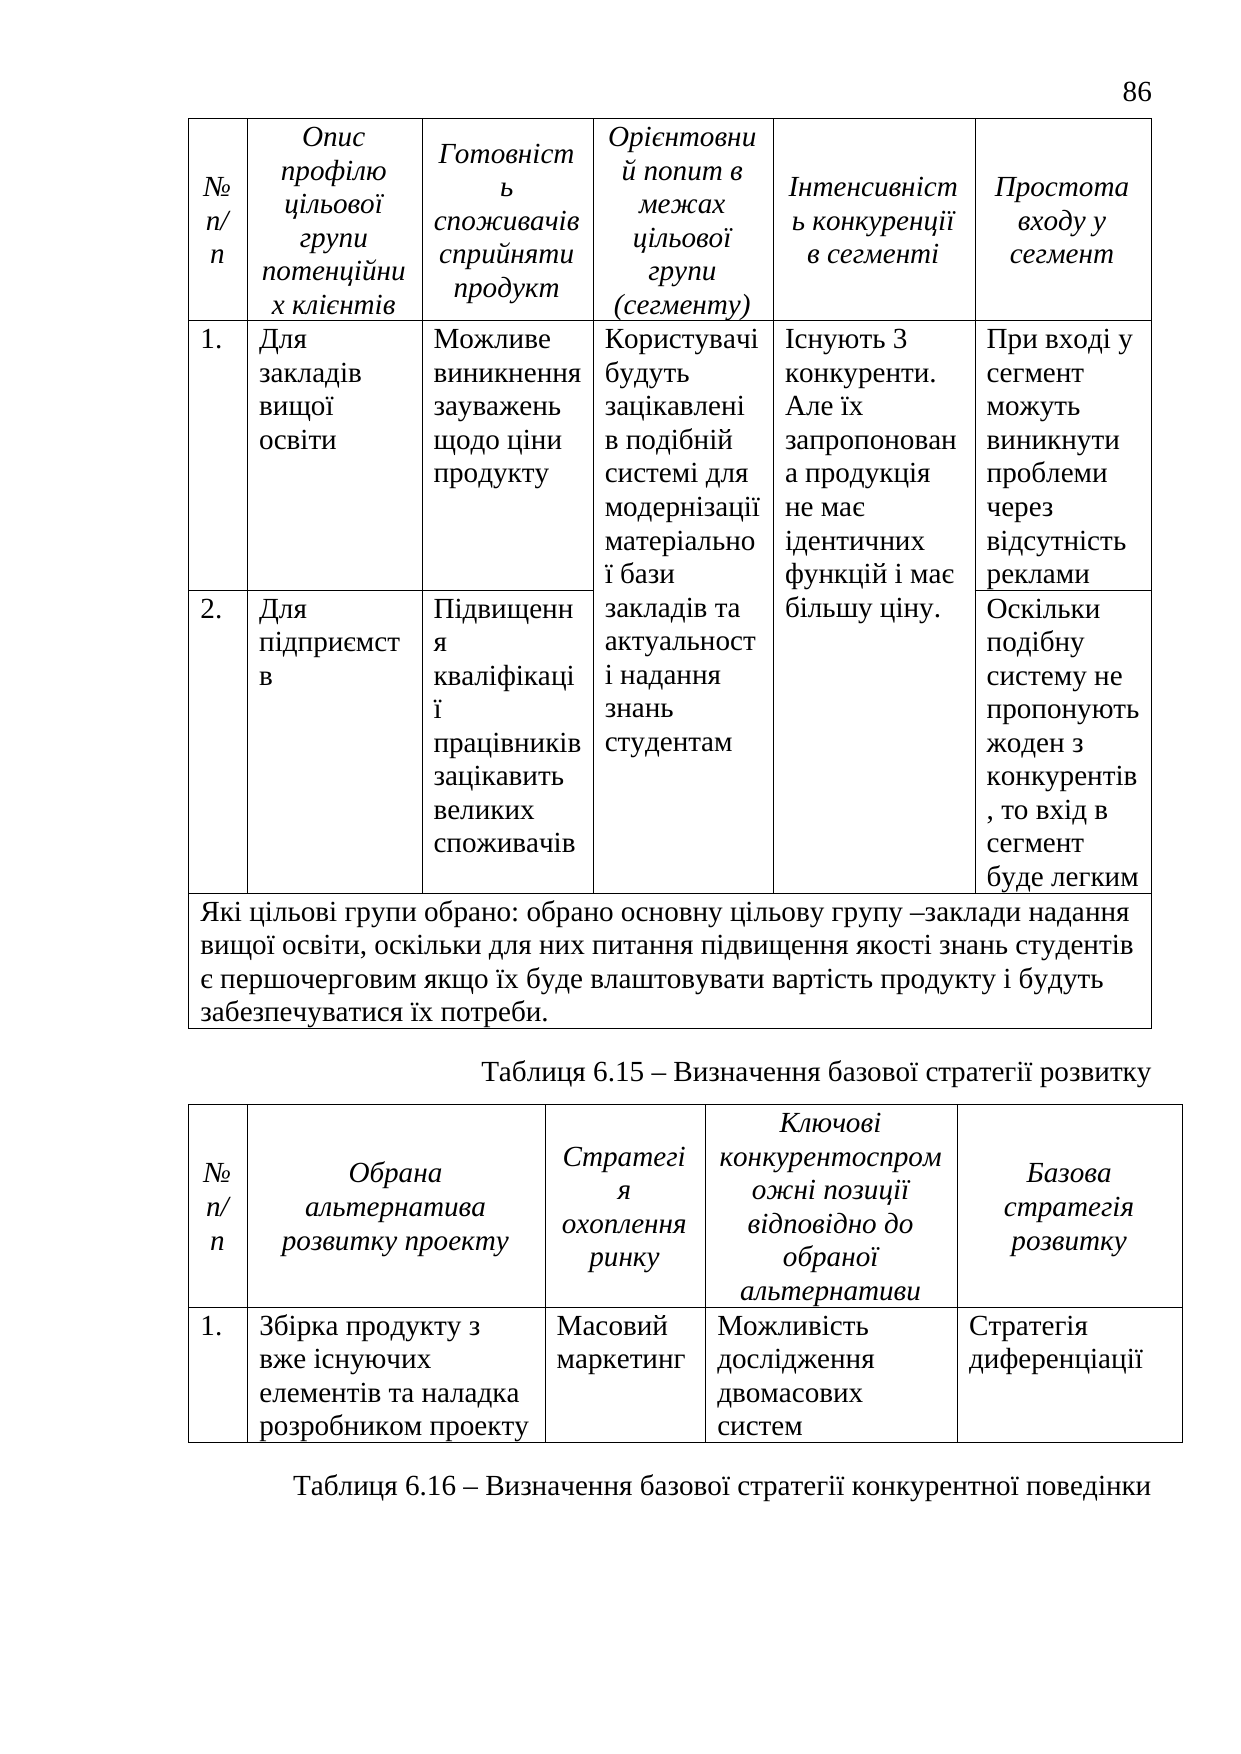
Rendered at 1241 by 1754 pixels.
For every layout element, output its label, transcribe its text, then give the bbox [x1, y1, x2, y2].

table_header Готовність споживачів сприйняти продукт [423, 119, 593, 320]
table_header Стратегія охоплення ринку [546, 1105, 705, 1307]
table_cell Стратегія диференціації [958, 1308, 1182, 1442]
table_header Простота входу у сегмент [976, 119, 1151, 320]
table_cell Можливе виникнення зауважень щодо ціни продукту [423, 321, 593, 590]
table_cell Користувачі будуть зацікавлені в подібній системі для модернізації матеріальної бази закладів та актуальності надання знань студентам [594, 321, 773, 893]
table_cell 1. [189, 321, 247, 590]
table_cell Оскільки подібну систему не пропонують жоден з конкурентів, то вхід в сегмент буде легким [976, 591, 1151, 893]
table_cell При вході у сегмент можуть виникнути проблеми через відсутність реклами [976, 321, 1151, 590]
table_cell 1. [189, 1308, 247, 1442]
text Таблиця 6.16 – Визначення базової стратегії конкурентної поведінки [177, 1468, 1152, 1501]
table_cell 2. [189, 591, 247, 893]
table_header Опис профілю цільової групи потенційних клієнтів [248, 119, 422, 320]
table_cell Для підприємств [248, 591, 422, 893]
table_cell Масовий маркетинг [546, 1308, 705, 1442]
table_header Базова стратегія розвитку [958, 1105, 1182, 1307]
table_cell Для закладів вищої освіти [248, 321, 422, 590]
table_header Ключові конкурентоспроможні позиції відповідно до обраної альтернативи [706, 1105, 957, 1307]
table_cell Підвищення кваліфікації працівників зацікавить великих споживачів [423, 591, 593, 893]
text Таблиця 6.15 – Визначення базової стратегії розвитку [177, 1054, 1152, 1087]
table_cell Збірка продукту з вже існуючих елементів та наладка розробником проекту [248, 1308, 545, 1442]
table_header № п/п [189, 119, 247, 320]
table_header Орієнтовний попит в межах цільової групи (сегменту) [594, 119, 773, 320]
table_header № п/п [189, 1105, 247, 1307]
table_cell Які цільові групи обрано: обрано основну цільову групу –заклади надання вищої освіти, оскільки для них питання підвищення якості знань студентів є першочерговим якщо їх буде влаштовувати вартість продукту і будуть забезпечуватися їх потреби. [189, 894, 1151, 1028]
table_cell Можливість дослідження двомасових систем [706, 1308, 957, 1442]
table_cell Існують 3 конкуренти. Але їх запропонована продукція не має ідентичних функцій і має більшу ціну. [774, 321, 975, 893]
table_header Обрана альтернатива розвитку проекту [248, 1105, 545, 1307]
table_header Інтенсивність конкуренції в сегменті [774, 119, 975, 320]
